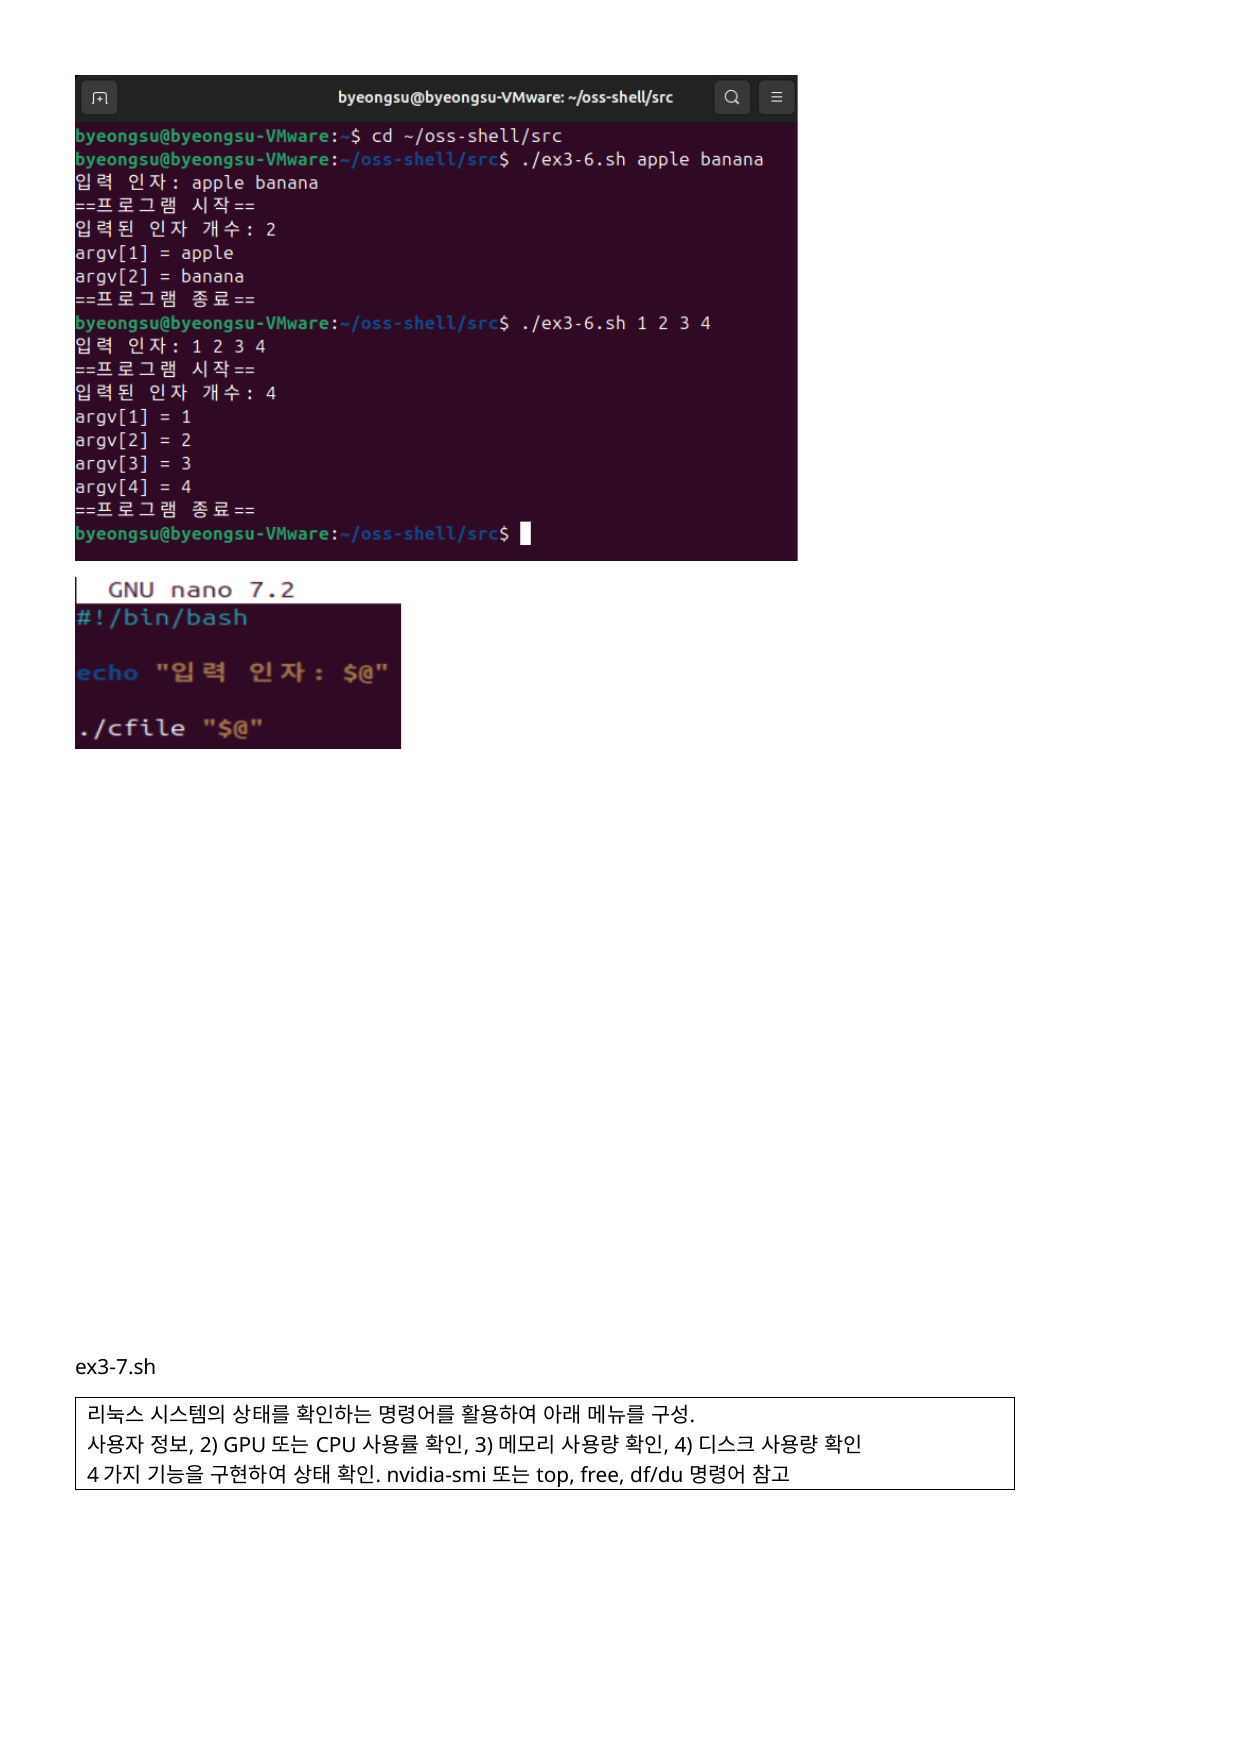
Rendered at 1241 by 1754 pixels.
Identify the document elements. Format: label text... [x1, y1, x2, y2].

table_header 리눅스 시스템의 상태를 확인하는 명령어를 활용하여 아래 메뉴를 구성. 사용자 정보, 2) GPU 또는 CPU 사용률 확인, 3) 메모리 사용량 확인, 4) 디스크 사용량 확인 4가지 기능을 구현하여 상태 확인. nvidia-smi 또는 top, free, df/du 명령어 참고 [76, 1398, 1014, 1489]
text ex3-7.sh [75, 1352, 1165, 1380]
picture [75, 577, 402, 749]
picture [75, 75, 798, 561]
